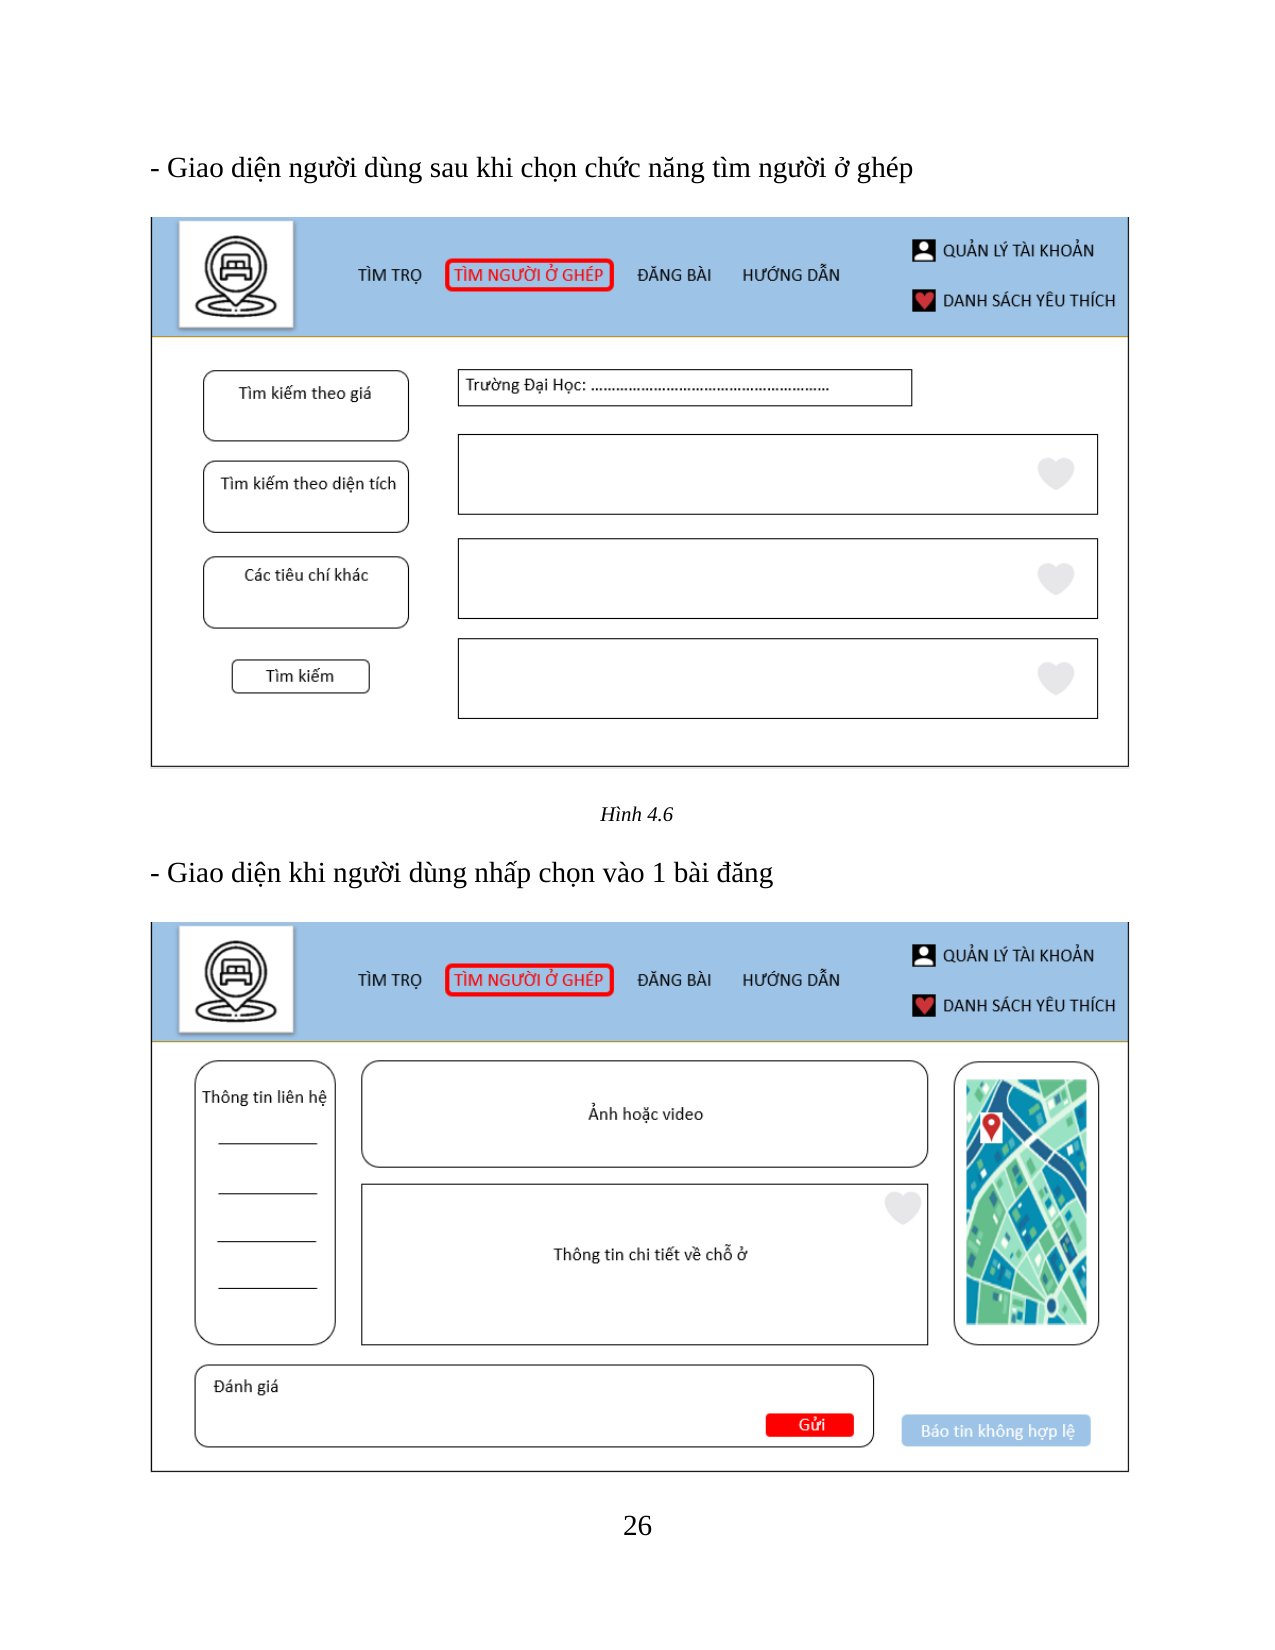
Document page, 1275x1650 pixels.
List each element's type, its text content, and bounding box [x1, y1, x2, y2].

text Hình 4.6 [150, 802, 1125, 826]
text - Giao diện người dùng sau khi chọn chức năng tìm người ở ghép [150, 150, 1125, 183]
picture [150, 217, 1130, 769]
text - Giao diện khi người dùng nhấp chọn vào 1 bài đăng [150, 855, 1125, 889]
picture [150, 922, 1130, 1473]
